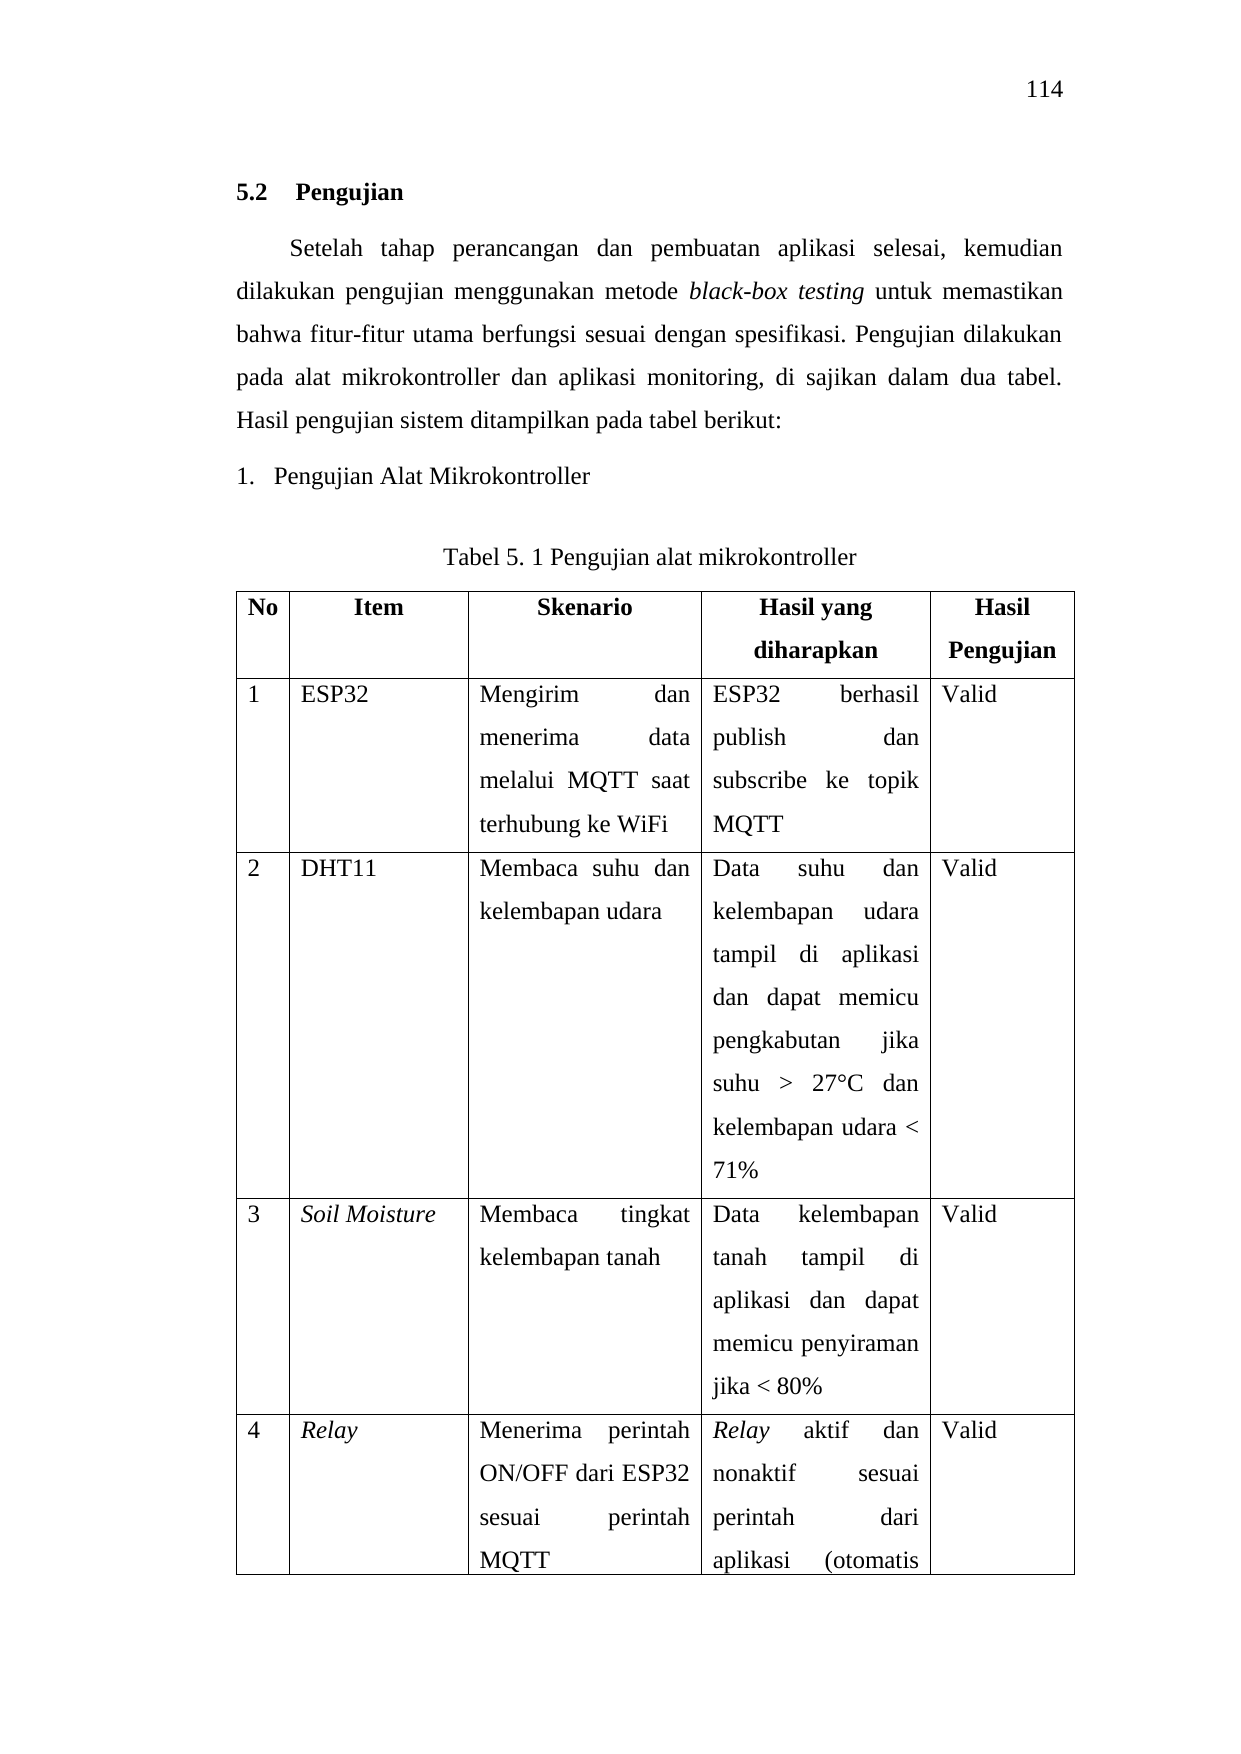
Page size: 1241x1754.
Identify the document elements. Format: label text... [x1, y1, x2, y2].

text Setelah tahap perancangan dan pembuatan aplikasi selesai, kemudian dilakukan pengujian menggunakan metode black-box testing untuk memastikan bahwa fitur-fitur utama berfungsi sesuai dengan spesifikasi. Pengujian dilakukan pada alat mikrokontroller dan aplikasi monitoring, di sajikan dalam dua tabel. Hasil pengujian sistem ditampilkan pada tabel berikut: [236, 233, 1063, 434]
table_cell Data kelembapan tanah tampil di aplikasi dan dapat memicu penyiraman jika < 80% [702, 1199, 930, 1414]
table_cell ESP32 [290, 679, 468, 852]
table_header Hasil yang diharapkan [702, 592, 930, 678]
table_cell DHT11 [290, 853, 468, 1198]
table_cell Data suhu dan kelembapan udara tampil di aplikasi dan dapat memicu pengkabutan jika suhu > 27°C dan kelembapan udara < 71% [702, 853, 930, 1198]
table_cell 3 [237, 1199, 289, 1414]
table_cell Membaca tingkat kelembapan tanah [469, 1199, 701, 1414]
table_header Skenario [469, 592, 701, 678]
table_header No [237, 592, 289, 678]
table_cell Membaca suhu dan kelembapan udara [469, 853, 701, 1198]
table_cell 4 [237, 1415, 289, 1573]
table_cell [702, 1415, 930, 1573]
table_header Hasil Pengujian [931, 592, 1074, 678]
table_cell Valid [931, 1199, 1074, 1414]
table_cell Soil Moisture [290, 1199, 468, 1414]
subtitle Pengujian [236, 177, 1063, 206]
table_header Item [290, 592, 468, 678]
table_cell Mengirim dan menerima data melalui MQTT saat terhubung ke WiFi [469, 679, 701, 852]
table_cell Valid [931, 1415, 1074, 1573]
table_cell 2 [237, 853, 289, 1198]
table_cell Valid [931, 853, 1074, 1198]
table_cell 1 [237, 679, 289, 852]
text Tabel 5. 1 Pengujian alat mikrokontroller [236, 542, 1063, 570]
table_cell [469, 1415, 701, 1573]
table_cell ESP32 berhasil publish dan subscribe ke topik MQTT [702, 679, 930, 852]
list Pengujian Alat Mikrokontroller [236, 461, 1063, 490]
table_cell Valid [931, 679, 1074, 852]
table_cell Relay [290, 1415, 468, 1573]
